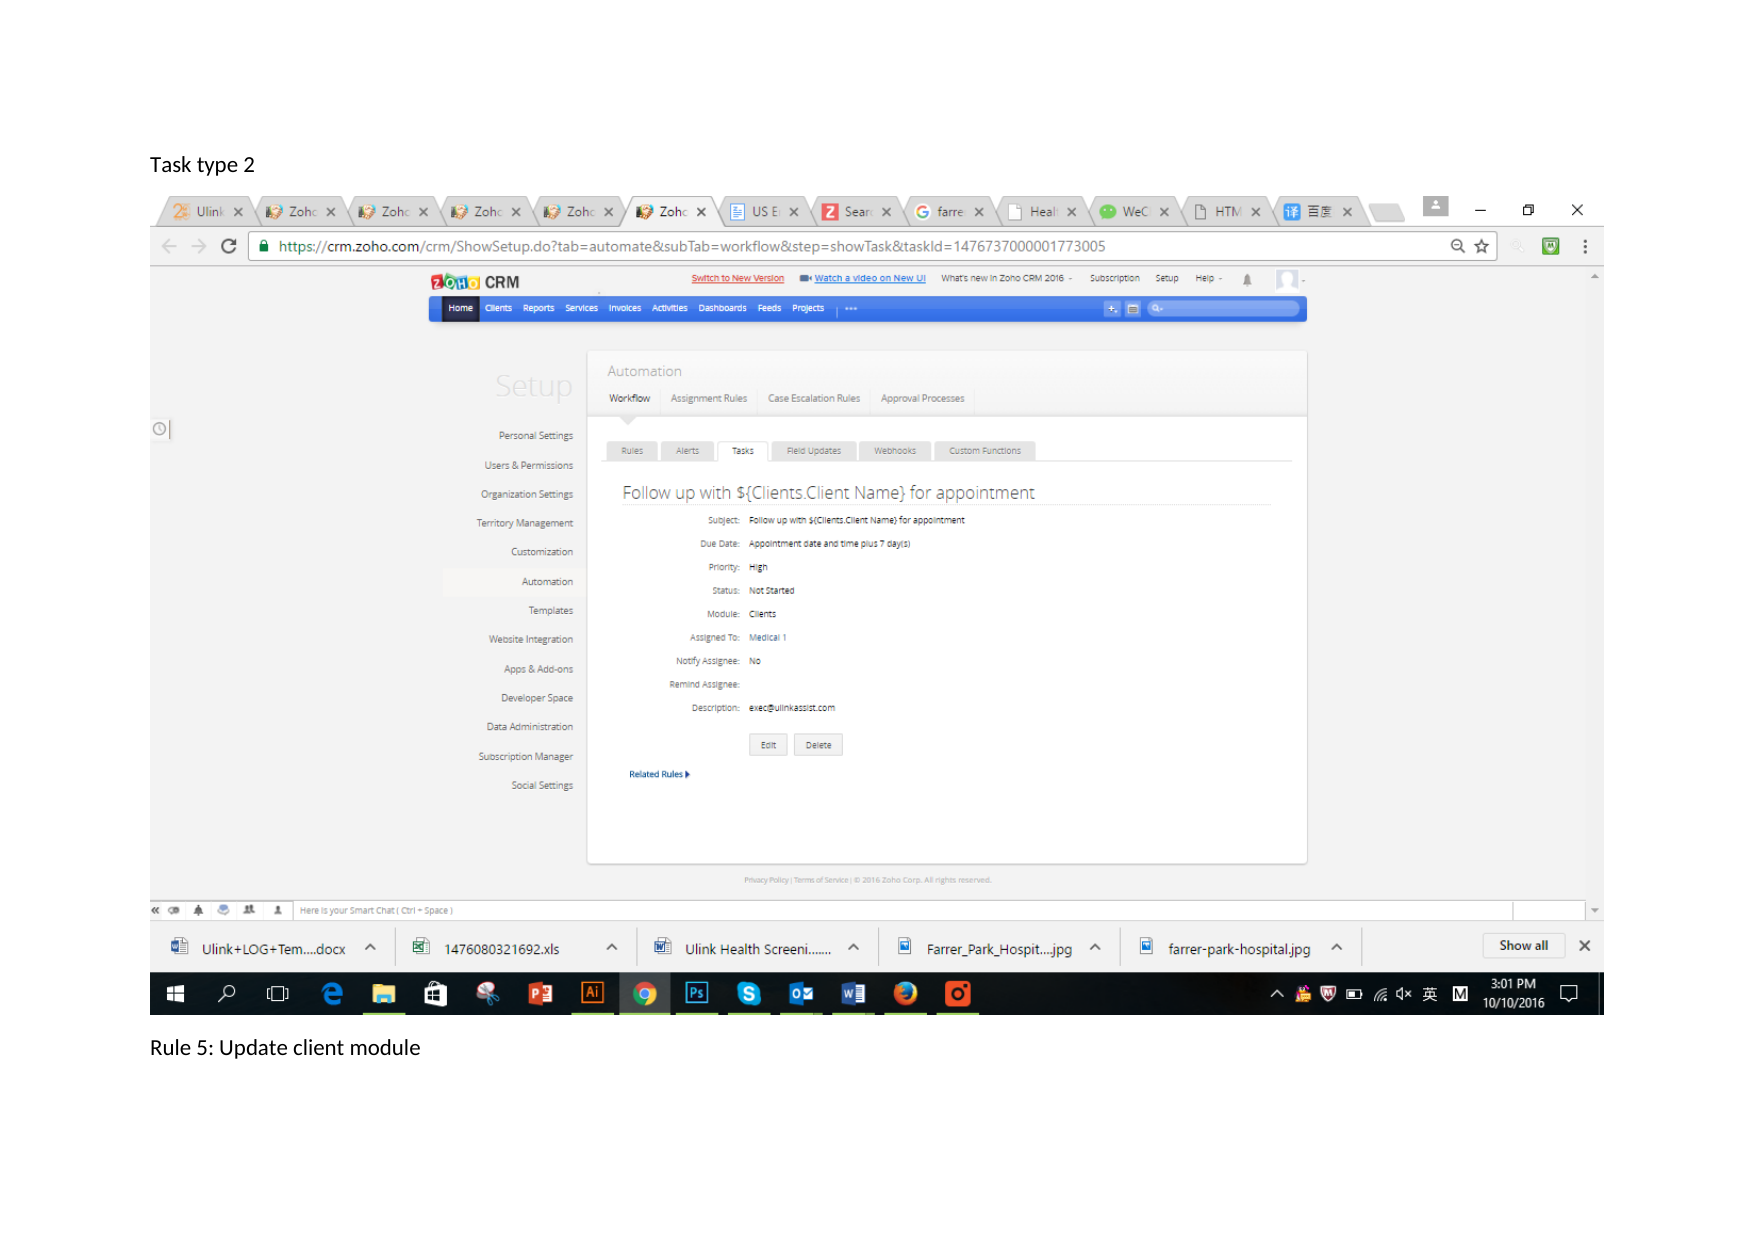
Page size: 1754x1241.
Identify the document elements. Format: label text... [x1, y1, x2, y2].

text Task type 2 [150, 150, 1604, 178]
picture [150, 196, 1604, 1015]
text Rule 5: Update client module [150, 1033, 1604, 1061]
